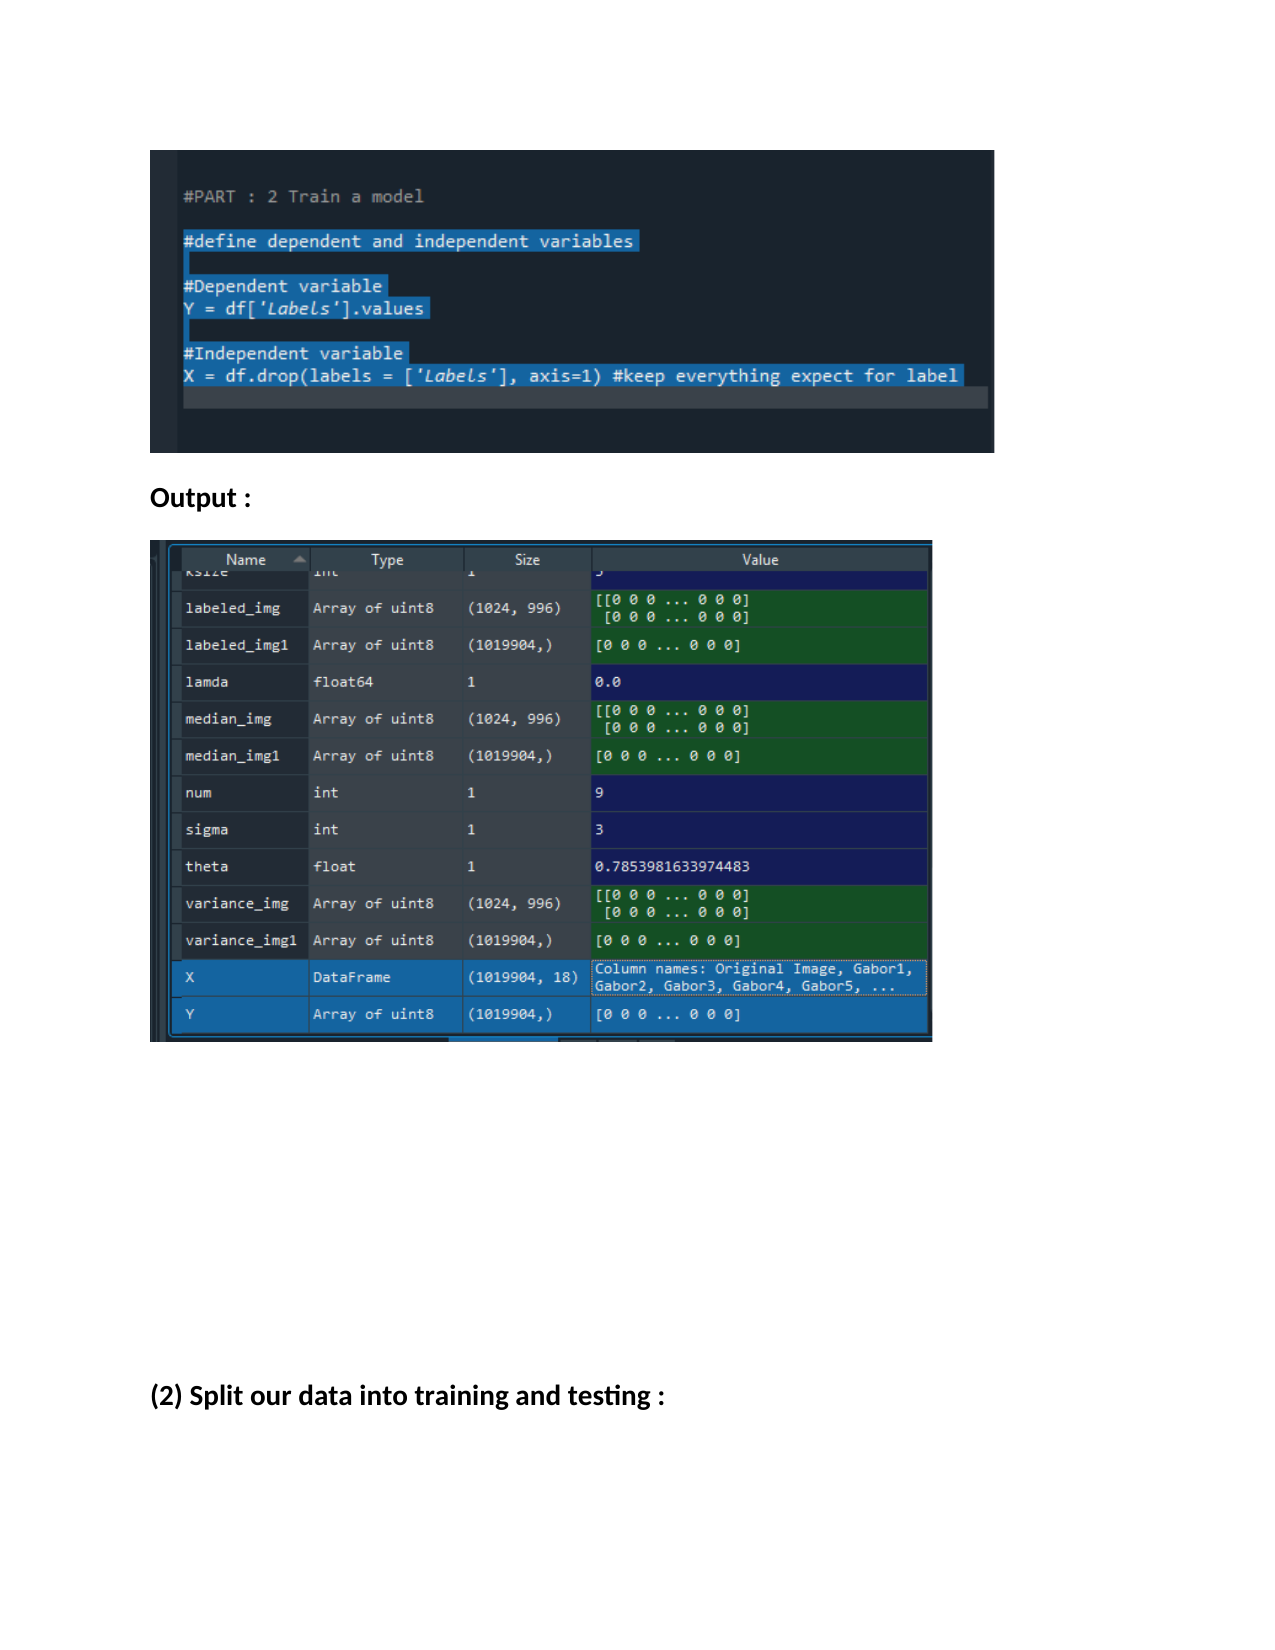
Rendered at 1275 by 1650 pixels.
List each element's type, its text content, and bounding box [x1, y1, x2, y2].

text (2) Split our data into training and testing : [150, 1377, 1125, 1412]
text Output : [150, 479, 1125, 514]
picture [150, 540, 933, 1042]
picture [150, 150, 995, 453]
